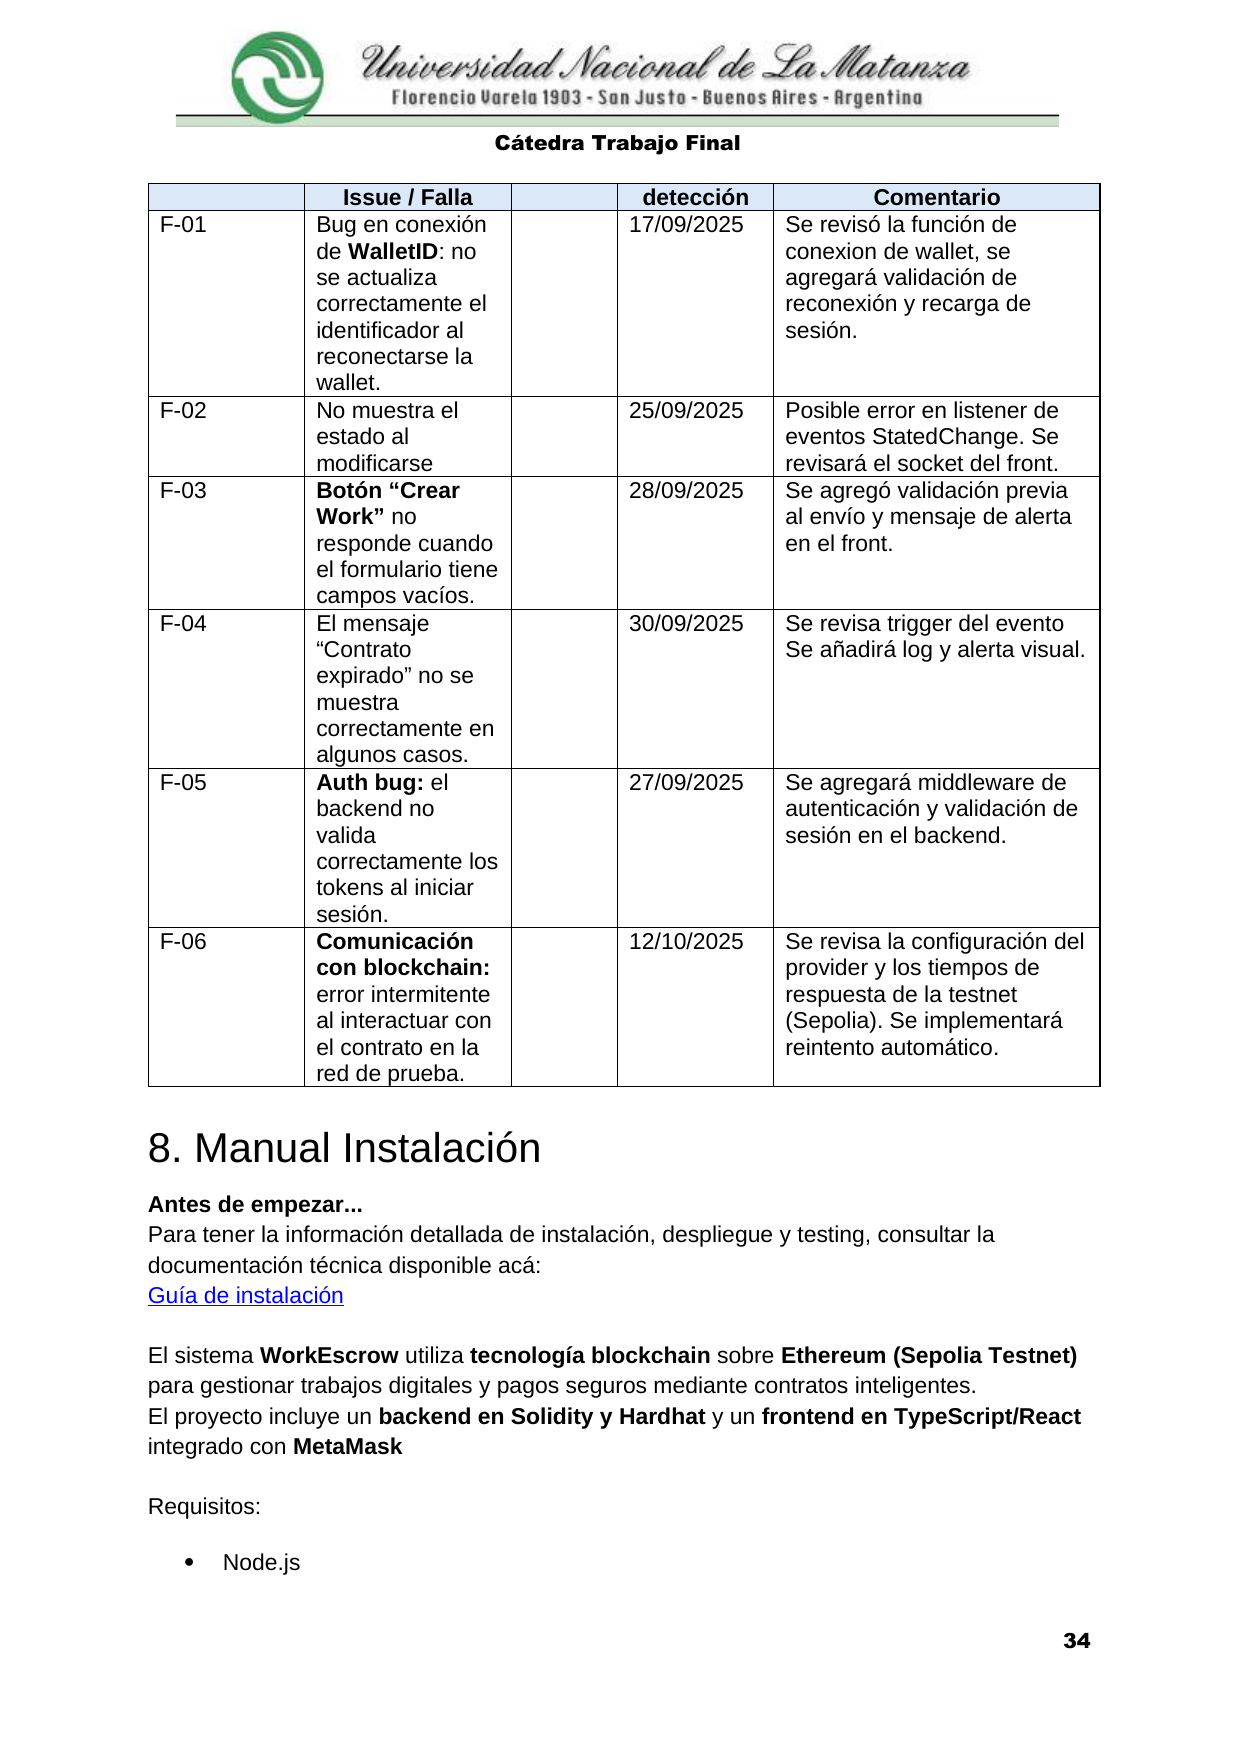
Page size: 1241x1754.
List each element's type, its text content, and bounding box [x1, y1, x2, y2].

subtitle 8. Manual Instalación [148, 1124, 1087, 1172]
table_cell [512, 397, 617, 476]
table_cell [512, 211, 617, 396]
table_cell Comunicación con blockchain: error intermitente al interactuar con el contrato en la red de prueba. [305, 928, 511, 1086]
table_header ID [149, 184, 304, 210]
table_cell Auth bug: el backend no valida correctamente los tokens al iniciar sesión. [305, 769, 511, 927]
table_cell No muestra el estado al modificarse [305, 397, 511, 476]
table_cell [512, 610, 617, 768]
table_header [305, 184, 511, 210]
table_cell F-03 [149, 477, 304, 609]
table_cell [512, 477, 617, 609]
table_cell 28/09/2025 [618, 477, 773, 609]
table_cell 27/09/2025 [618, 769, 773, 927]
table_cell [512, 769, 617, 927]
picture [175, 29, 1060, 127]
table_cell Posible error en listener de eventos StatedChange. Se revisará el socket del front. [774, 397, 1099, 476]
table_header Fecha de detección [618, 184, 773, 210]
text Antes de empezar... Para tener la información detallada de instalación, despliegue y testing, consultar la documentación técnica disponible acá: Guía de instalación El sistema WorkEscrow utiliza tecnología blockchain sobre Ethereum (Sepolia Testnet) para gestionar trabajos digitales y pagos seguros mediante contratos inteligentes. El proyecto incluye un backend en Solidity y Hardhat y un frontend en TypeScript/React integrado con MetaMask [148, 1191, 1087, 1489]
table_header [774, 184, 1099, 210]
table_cell F-02 [149, 397, 304, 476]
table_header Estado [512, 184, 617, 210]
table_cell F-06 [149, 928, 304, 1086]
table_cell 25/09/2025 [618, 397, 773, 476]
table_cell Se revisó la función de conexion de wallet, se agregará validación de reconexión y recarga de sesión. [774, 211, 1099, 396]
text Requisitos: [148, 1493, 1087, 1520]
table_cell F-04 [149, 610, 304, 768]
table_cell [512, 928, 617, 1086]
list Node.js [185, 1548, 1087, 1575]
table_cell F-01 [149, 211, 304, 396]
table_cell El mensaje “Contrato expirado” no se muestra correctamente en algunos casos. [305, 610, 511, 768]
table_cell Se revisa trigger del evento Se añadirá log y alerta visual. [774, 610, 1099, 768]
table_cell 17/09/2025 [618, 211, 773, 396]
table_cell Se revisa la configuración del provider y los tiempos de respuesta de la testnet (Sepolia). Se implementará reintento automático. [774, 928, 1099, 1086]
table_cell Botón “Crear Work” no responde cuando el formulario tiene campos vacíos. [305, 477, 511, 609]
table_cell 12/10/2025 [618, 928, 773, 1086]
table_cell F-05 [149, 769, 304, 927]
table_cell Bug en conexión de WalletID: no se actualiza correctamente el identificador al reconectarse la wallet. [305, 211, 511, 396]
table_cell 30/09/2025 [618, 610, 773, 768]
table_cell Se agregará middleware de autenticación y validación de sesión en el backend. [774, 769, 1099, 927]
table_cell Se agregó validación previa al envío y mensaje de alerta en el front. [774, 477, 1099, 609]
